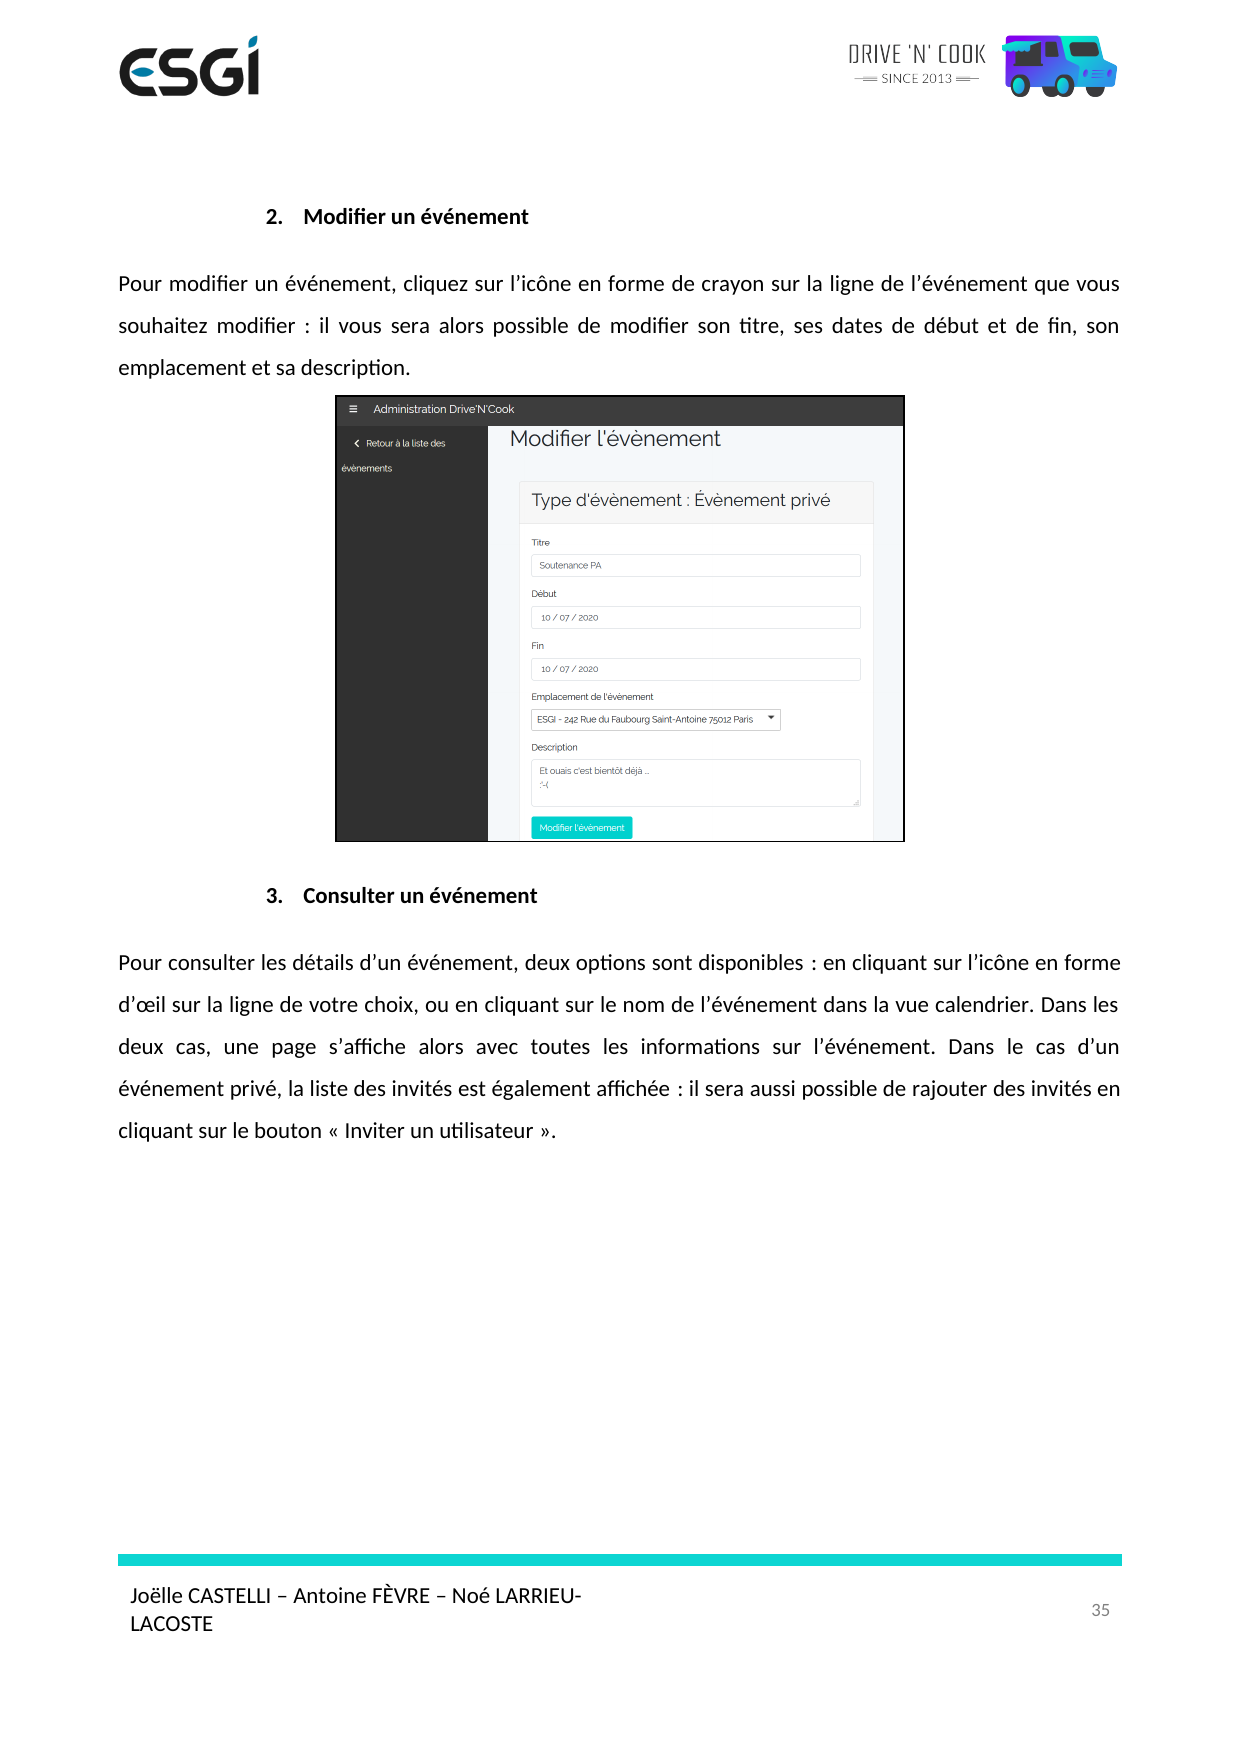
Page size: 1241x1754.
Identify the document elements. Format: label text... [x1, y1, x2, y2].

list Modifier un événement [266, 202, 1122, 230]
picture [997, 30, 1122, 101]
list Consulter un événement [266, 881, 1122, 909]
picture [118, 35, 259, 98]
picture [337, 397, 903, 841]
picture [837, 40, 996, 91]
text Pour modifier un événement, cliquez sur l’icône en forme de crayon sur la ligne de l’événement que vous souhaitez modifier : il vous sera alors possible de modifier son titre, ses dates de début et de fin, son emplacement et sa description. [118, 269, 1122, 381]
text Pour consulter les détails d’un événement, deux options sont disponibles : en cliquant sur l’icône en forme d’œil sur la ligne de votre choix, ou en cliquant sur le nom de l’événement dans la vue calendrier. Dans les deux cas, une page s’affiche alors avec toutes les informations sur l’événement. Dans le cas d’un événement privé, la liste des invités est également affichée : il sera aussi possible de rajouter des invités en cliquant sur le bouton « Inviter un utilisateur ». [118, 948, 1122, 1144]
